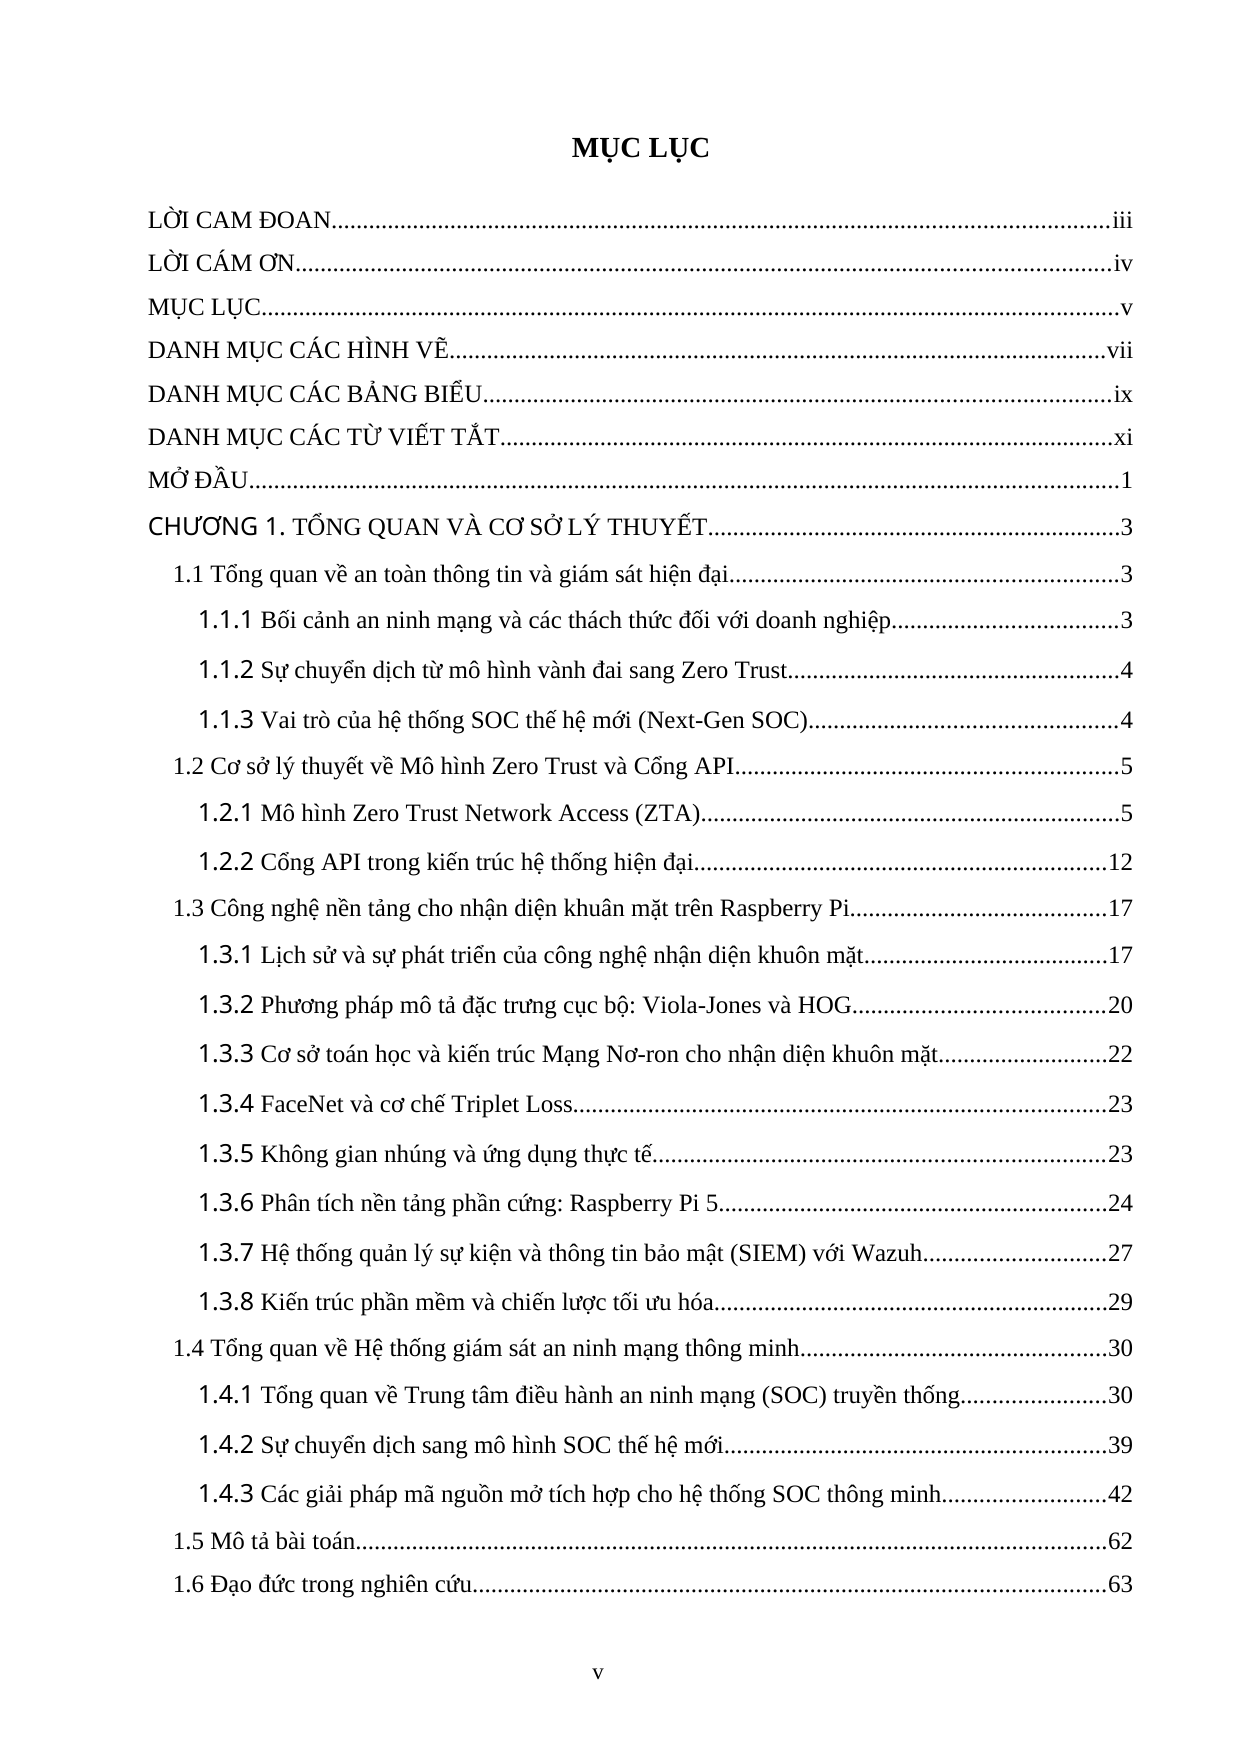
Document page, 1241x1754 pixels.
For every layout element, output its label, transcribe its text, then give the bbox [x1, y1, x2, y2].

text DANH MỤC CÁC BẢNG BIỂU ix [148, 379, 1134, 407]
text 1.1.3 Vai trò của hệ thống SOC thế hệ mới (Next-Gen SOC) 4 [198, 701, 1134, 735]
text 1.3.5 Không gian nhúng và ứng dụng thực tế 23 [198, 1135, 1134, 1169]
text 1.4.2 Sự chuyển dịch sang mô hình SOC thế hệ mới 39 [198, 1427, 1134, 1461]
text 1.6 Đạo đức trong nghiên cứu 63 [173, 1569, 1134, 1598]
text DANH MỤC CÁC TỪ VIẾT TẮT xi [148, 422, 1134, 451]
text 1.3.2 Phương pháp mô tả đặc trưng cục bộ: Viola-Jones và HOG 20 [198, 986, 1134, 1021]
text LỜI CAM ĐOAN iii [148, 205, 1134, 234]
text MỞ ĐẦU 1 [148, 466, 1134, 494]
text 1.3.8 Kiến trúc phần mềm và chiến lược tối ưu hóa 29 [198, 1284, 1134, 1318]
text CHƯƠNG 1. TỔNG QUAN VÀ CƠ SỞ LÝ THUYẾT 3 [148, 509, 1134, 543]
text DANH MỤC CÁC HÌNH VẼ vii [148, 335, 1134, 364]
text 1.3.6 Phân tích nền tảng phần cứng: Raspberry Pi 5 24 [198, 1185, 1134, 1219]
text 1.1 Tổng quan về an toàn thông tin và giám sát hiện đại 3 [173, 559, 1134, 587]
text 1.4.3 Các giải pháp mã nguồn mở tích hợp cho hệ thống SOC thông minh 42 [198, 1476, 1134, 1510]
text 1.1.1 Bối cảnh an ninh mạng và các thách thức đối với doanh nghiệp 3 [198, 602, 1134, 636]
text MỤC LỤC [148, 131, 1134, 164]
text 1.3.1 Lịch sử và sự phát triển của công nghệ nhận diện khuôn mặt 17 [198, 937, 1134, 971]
text 1.3.4 FaceNet và cơ chế Triplet Loss 23 [198, 1086, 1134, 1120]
text 1.3.7 Hệ thống quản lý sự kiện và thông tin bảo mật (SIEM) với Wazuh 27 [198, 1234, 1134, 1268]
text 1.2.2 Cổng API trong kiến trúc hệ thống hiện đại 12 [198, 844, 1134, 878]
text 1.5 Mô tả bài toán 62 [173, 1526, 1134, 1554]
text MỤC LỤC v [148, 292, 1134, 321]
text 1.3.3 Cơ sở toán học và kiến trúc Mạng Nơ-ron cho nhận diện khuôn mặt 22 [198, 1036, 1134, 1070]
text 1.4 Tổng quan về Hệ thống giám sát an ninh mạng thông minh 30 [173, 1333, 1134, 1362]
text 1.3 Công nghệ nền tảng cho nhận diện khuân mặt trên Raspberry Pi 17 [173, 893, 1134, 922]
text 1.2 Cơ sở lý thuyết về Mô hình Zero Trust và Cổng API 5 [173, 751, 1134, 779]
text 1.1.2 Sự chuyển dịch từ mô hình vành đai sang Zero Trust 4 [198, 652, 1134, 686]
text LỜI CÁM ƠN iv [148, 248, 1134, 277]
text 1.2.1 Mô hình Zero Trust Network Access (ZTA) 5 [198, 794, 1134, 828]
text 1.4.1 Tổng quan về Trung tâm điều hành an ninh mạng (SOC) truyền thống 30 [198, 1377, 1134, 1411]
